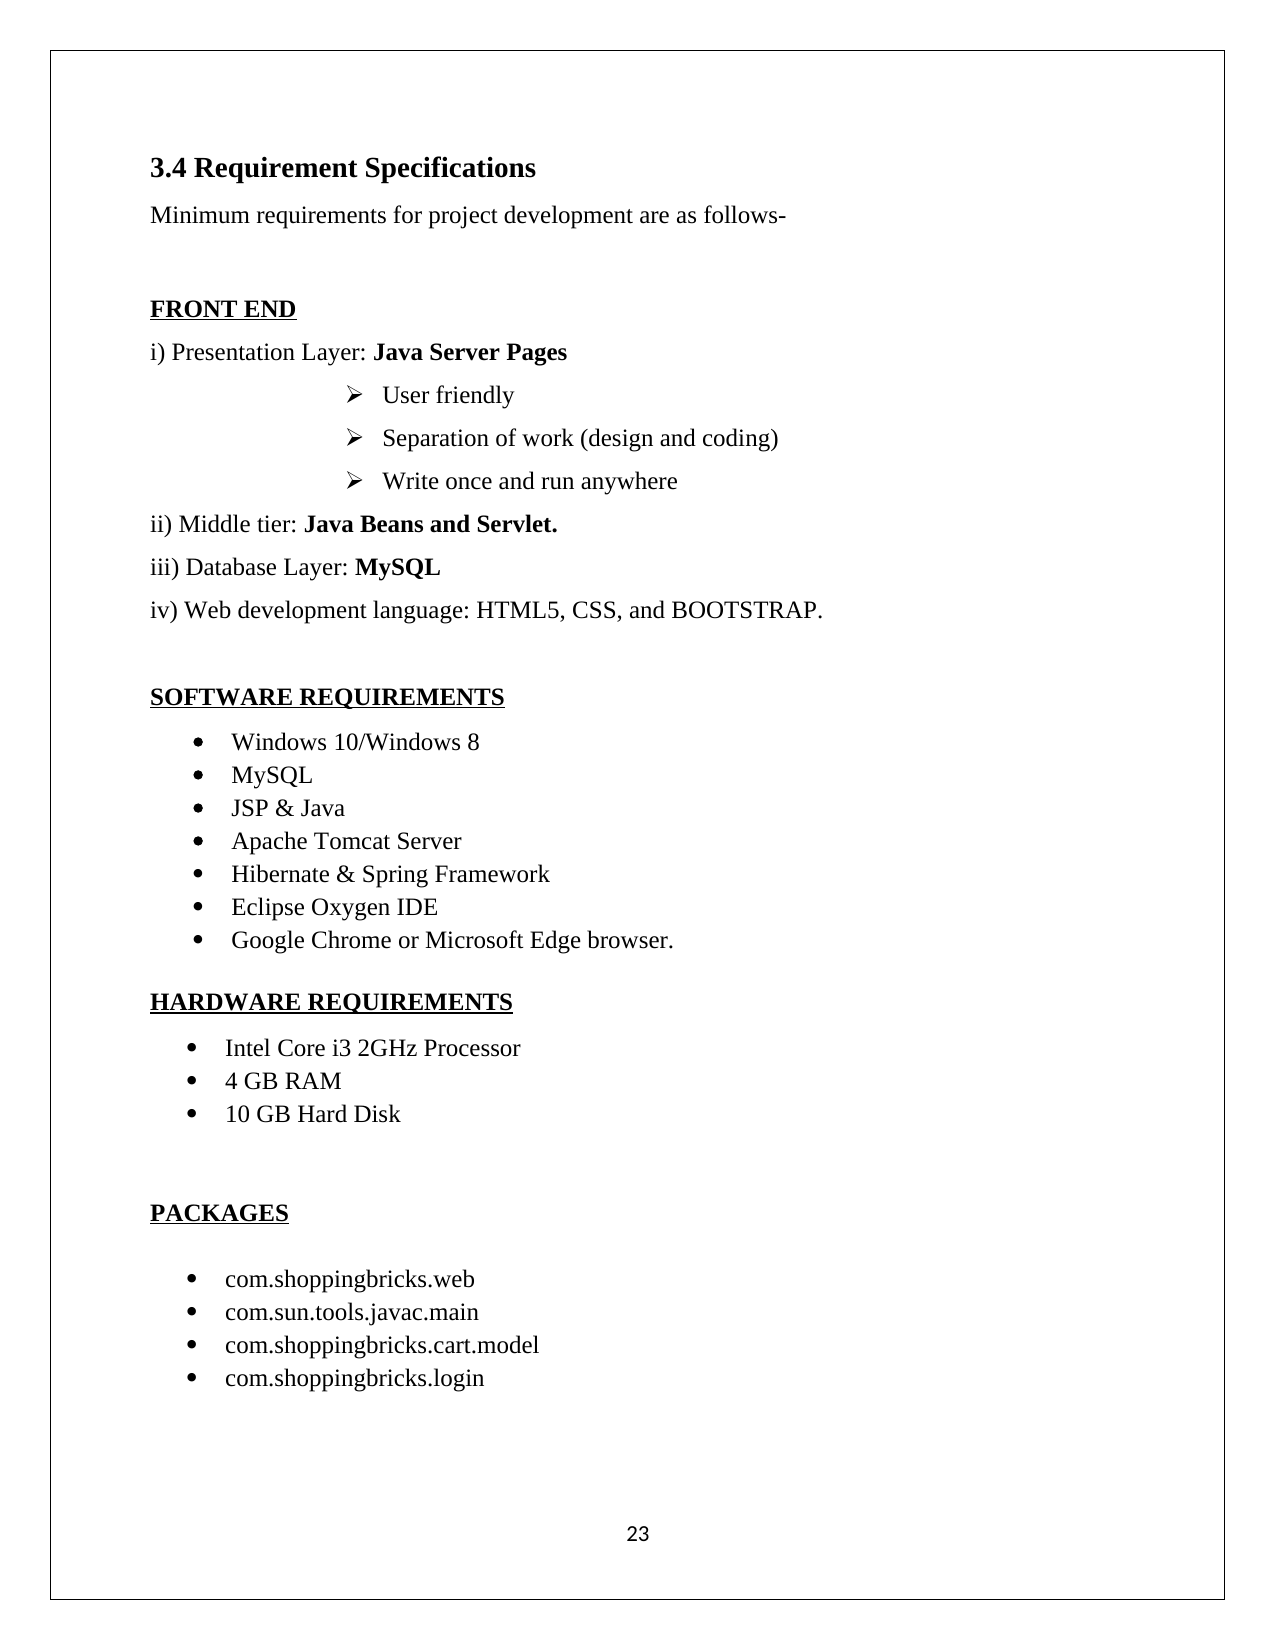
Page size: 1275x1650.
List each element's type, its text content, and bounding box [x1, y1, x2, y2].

text iii) Database Layer: MySQL [150, 552, 1125, 581]
text FRONT END [150, 294, 1125, 322]
text 3.4 Requirement Specifications [150, 150, 1125, 183]
text ii) Middle tier: Java Beans and Servlet. [150, 509, 1125, 538]
list 4 GB RAM [187, 1066, 1125, 1094]
list Write once and run anywhere [344, 466, 1125, 495]
list Apache Tomcat Server [194, 826, 1125, 855]
list 10 GB Hard Disk [187, 1099, 1125, 1128]
list com.shoppingbricks.web [187, 1264, 1125, 1293]
list Eclipse Oxygen IDE [194, 892, 1125, 921]
text HARDWARE REQUIREMENTS [150, 987, 1125, 1016]
list MySQL [194, 760, 1125, 789]
list User friendly [344, 380, 1125, 409]
text iv) Web development language: HTML5, CSS, and BOOTSTRAP. [150, 596, 1125, 624]
list Hibernate & Spring Framework [194, 859, 1125, 888]
list com.shoppingbricks.cart.model [187, 1330, 1125, 1359]
text Minimum requirements for project development are as follows- [150, 200, 1125, 229]
list com.sun.tools.javac.main [187, 1297, 1125, 1326]
text PACKAGES [150, 1198, 1125, 1227]
list Google Chrome or Microsoft Edge browser. [194, 926, 1125, 954]
list Windows 10/Windows 8 [194, 727, 1125, 756]
list JSP & Java [194, 793, 1125, 822]
text SOFTWARE REQUIREMENTS [150, 682, 1125, 711]
list Intel Core i3 2GHz Processor [187, 1033, 1125, 1062]
text i) Presentation Layer: Java Server Pages [150, 337, 1125, 366]
list com.shoppingbricks.login [187, 1363, 1125, 1392]
list Separation of work (design and coding) [344, 423, 1125, 452]
